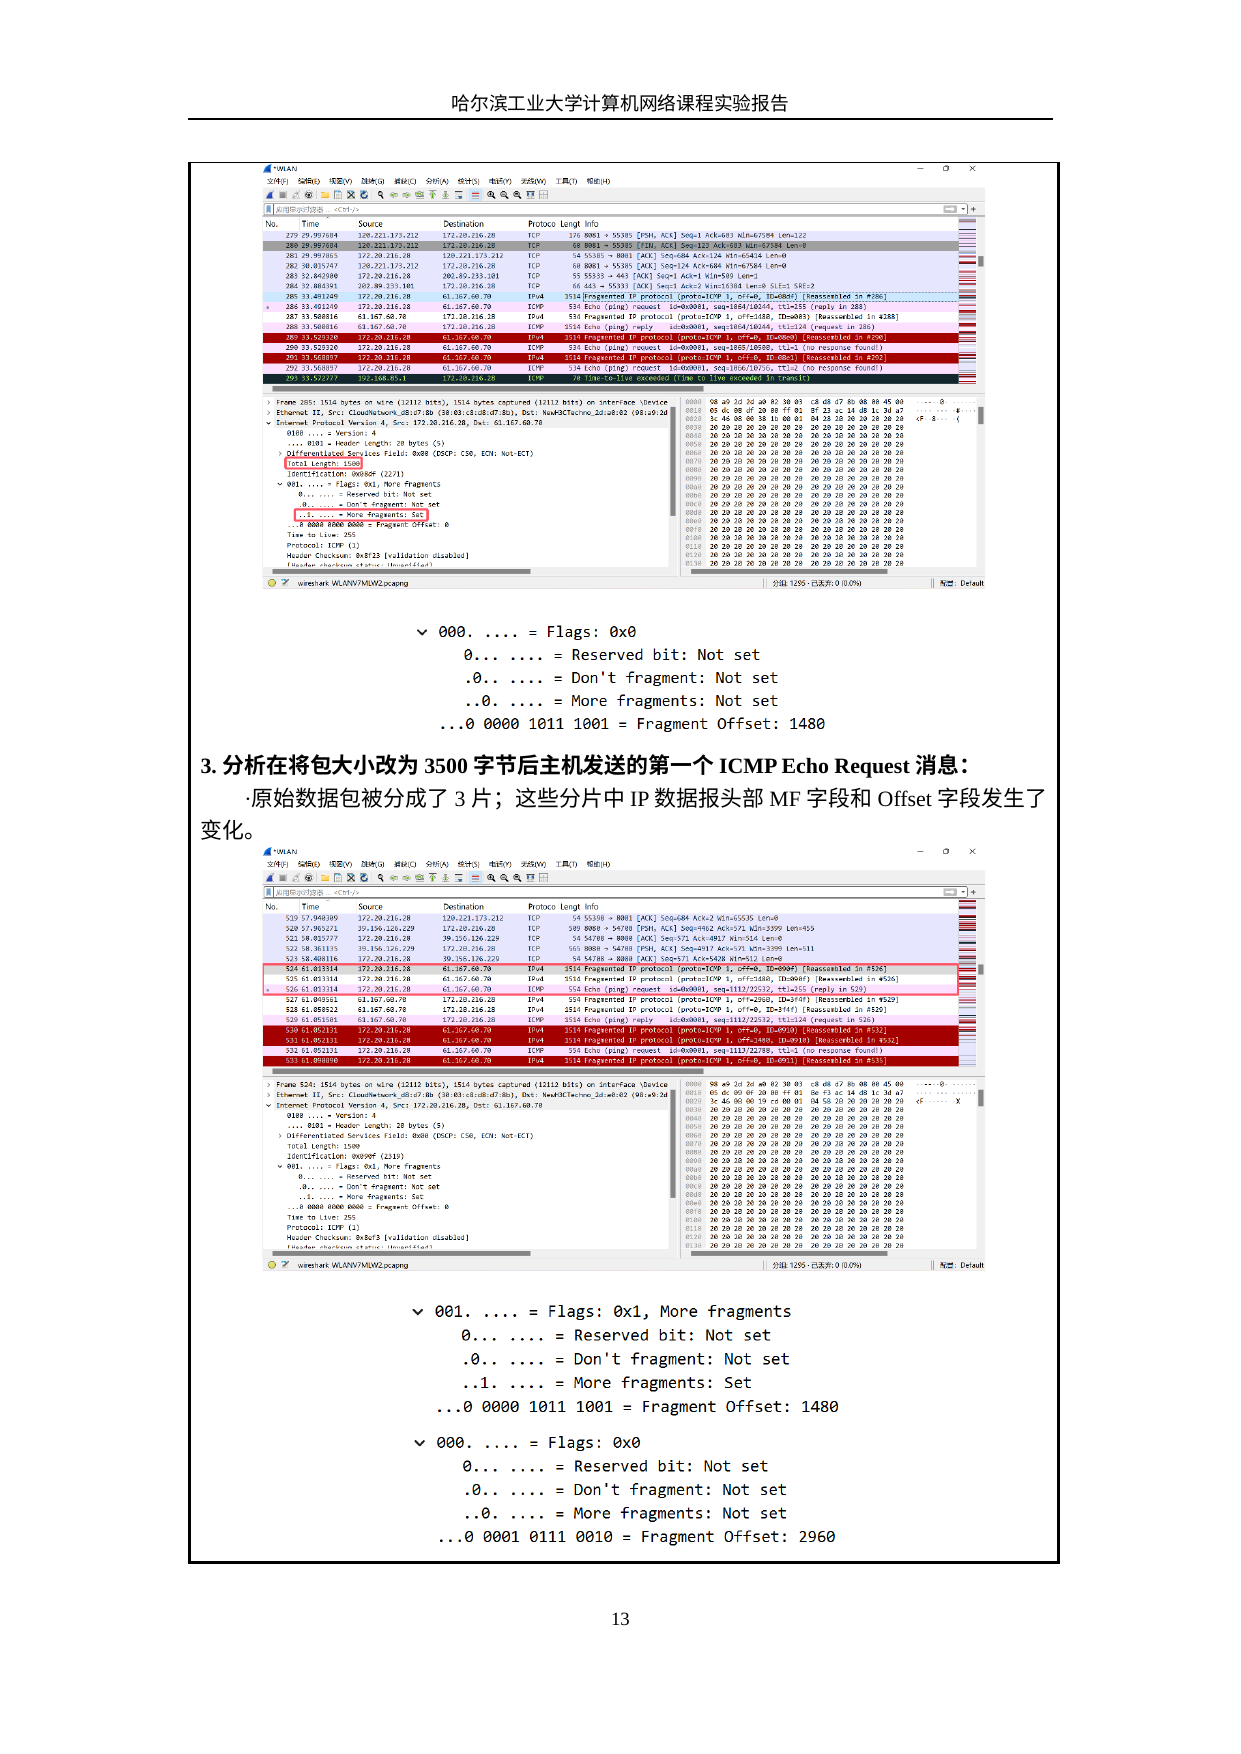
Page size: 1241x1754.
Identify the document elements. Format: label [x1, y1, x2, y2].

table_cell [191, 163, 1057, 1561]
picture [262, 845, 986, 1271]
picture [403, 1300, 845, 1419]
picture [409, 1430, 839, 1549]
picture [262, 163, 986, 589]
picture [413, 618, 835, 737]
